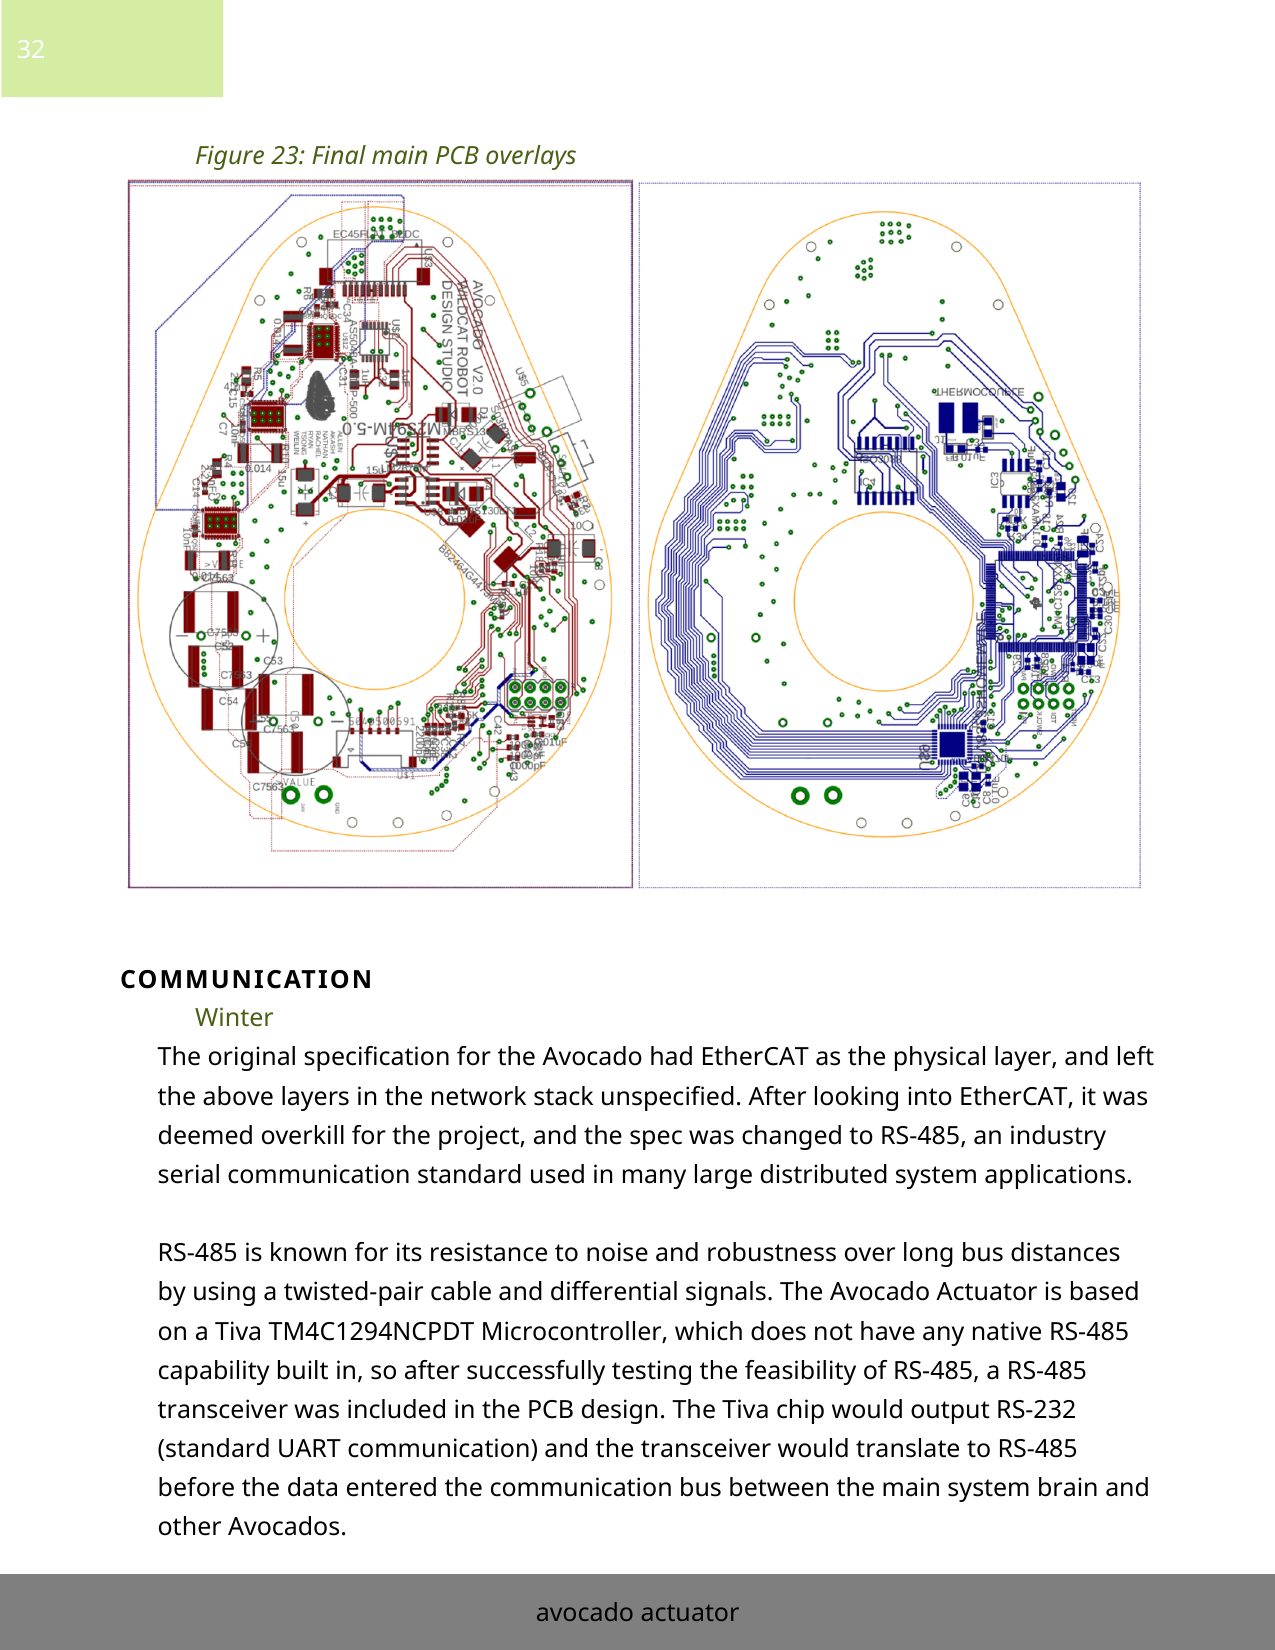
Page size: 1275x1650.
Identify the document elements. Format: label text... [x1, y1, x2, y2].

text RS-485 is known for its resistance to noise and robustness over long bus distances by using a twisted-pair cable and differential signals. The Avocado Actuator is based on a Tiva TM4C1294NCPDT Microcontroller, which does not have any native RS-485 capability built in, so after successfully testing the feasibility of RS-485, a RS-485 transceiver was included in the PCB design. The Tiva chip would output RS-232 (standard UART communication) and the transceiver would translate to RS-485 before the data entered the communication bus between the main system brain and other Avocados. [157, 1235, 1155, 1543]
subtitle Winter [195, 1000, 1155, 1034]
picture [125, 178, 633, 890]
text The original specification for the Avocado had EtherCAT as the physical layer, and left the above layers in the network stack unspecified. After looking into EtherCAT, it was deemed overkill for the project, and the spec was changed to RS-485, an industry serial communication standard used in many large distributed system applications. [157, 1039, 1155, 1191]
subtitle Figure 23: Final main PCB overlays [195, 137, 1155, 171]
subtitle Communication [120, 962, 1155, 996]
picture [634, 181, 1143, 892]
